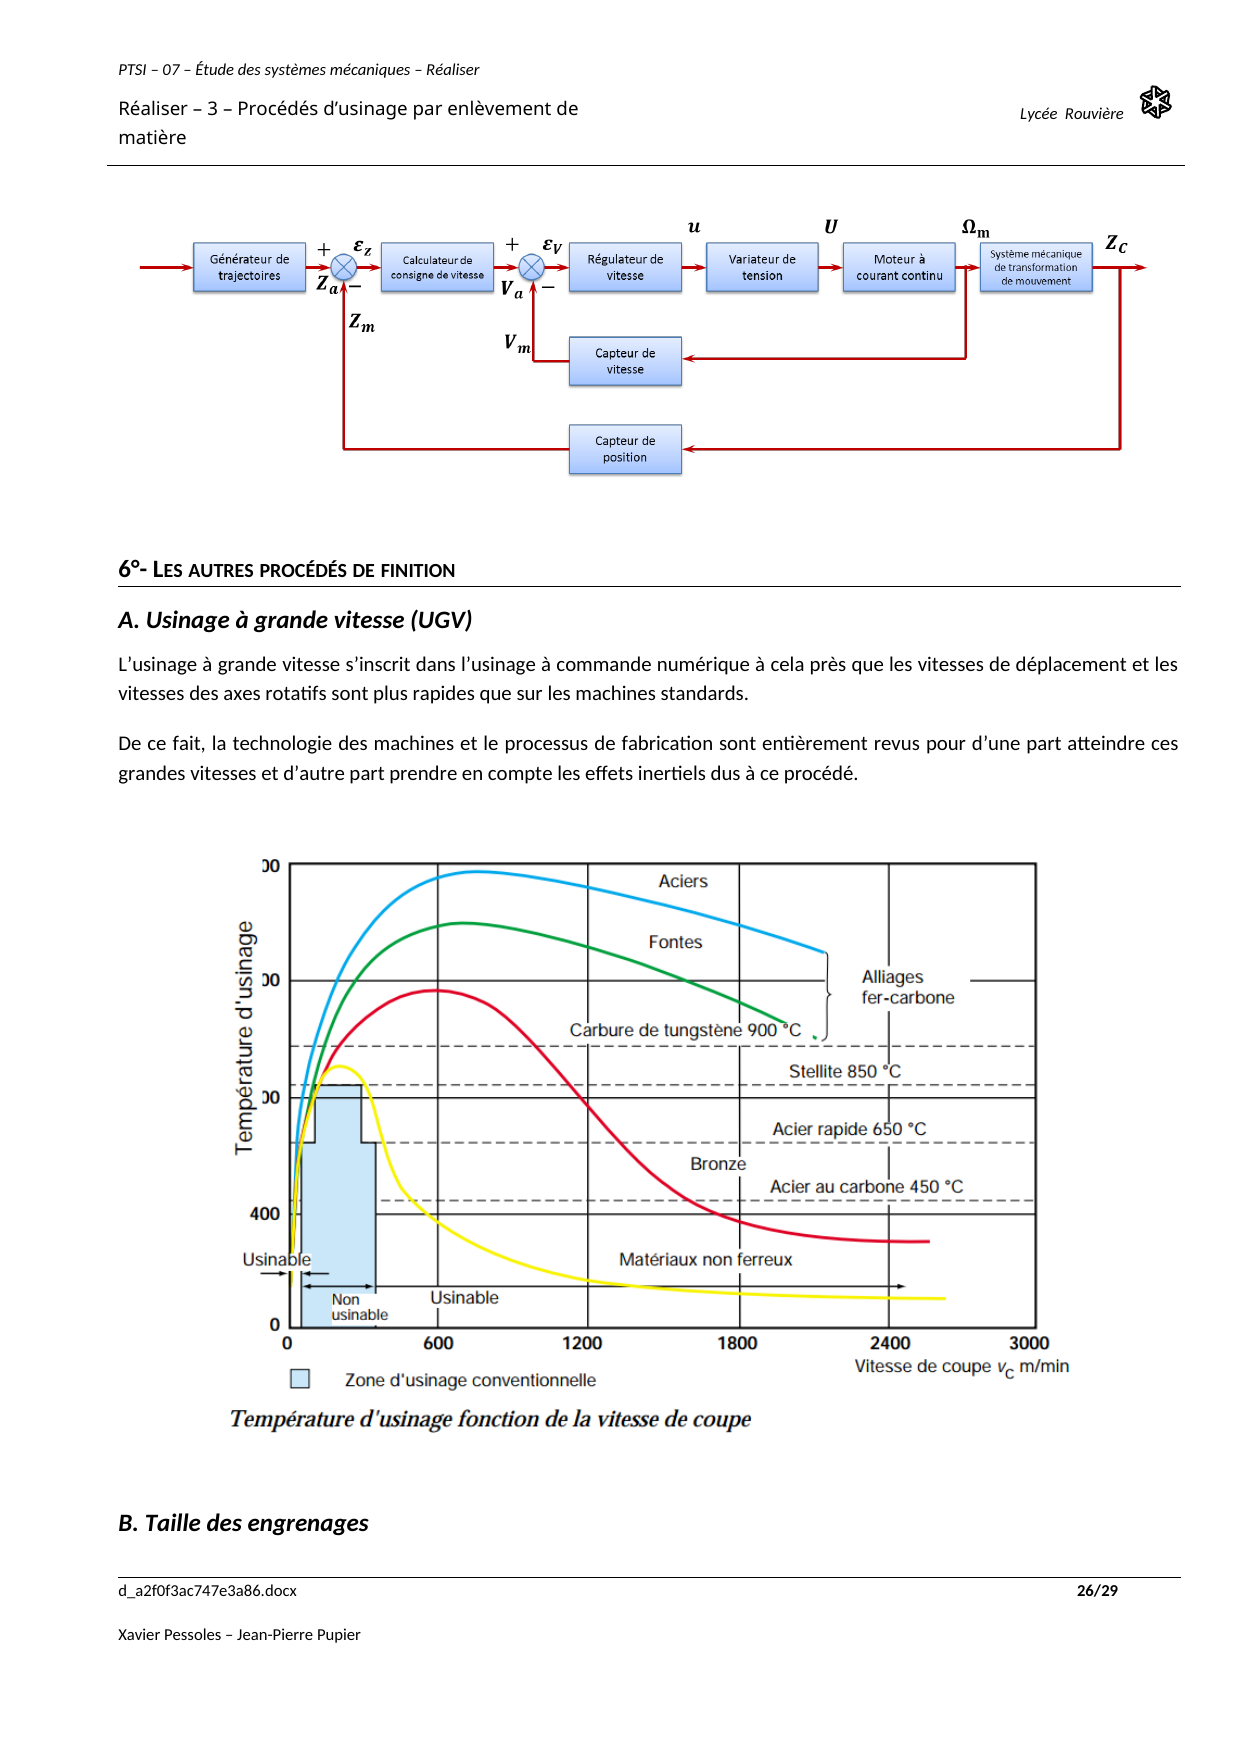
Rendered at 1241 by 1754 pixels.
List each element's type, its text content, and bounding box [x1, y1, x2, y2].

text De ce fait, la technologie des machines et le processus de fabrication sont entièrement revus pour d’une part atteindre ces grandes vitesses et d’autre part prendre en compte les effets inertiels dus à ce procédé. [118, 731, 1181, 785]
picture [139, 210, 1160, 479]
text L’usinage à grande vitesse s’inscrit dans l’usinage à commande numérique à cela près que les vitesses de déplacement et les vitesses des axes rotatifs sont plus rapides que sur les machines standards. [118, 651, 1181, 706]
subtitle Les autres procédés de finition [118, 553, 1181, 586]
picture [230, 859, 1069, 1433]
subtitle Usinage à grande vitesse (UGV) [118, 604, 1181, 634]
subtitle Taille des engrenages [118, 1507, 1181, 1537]
